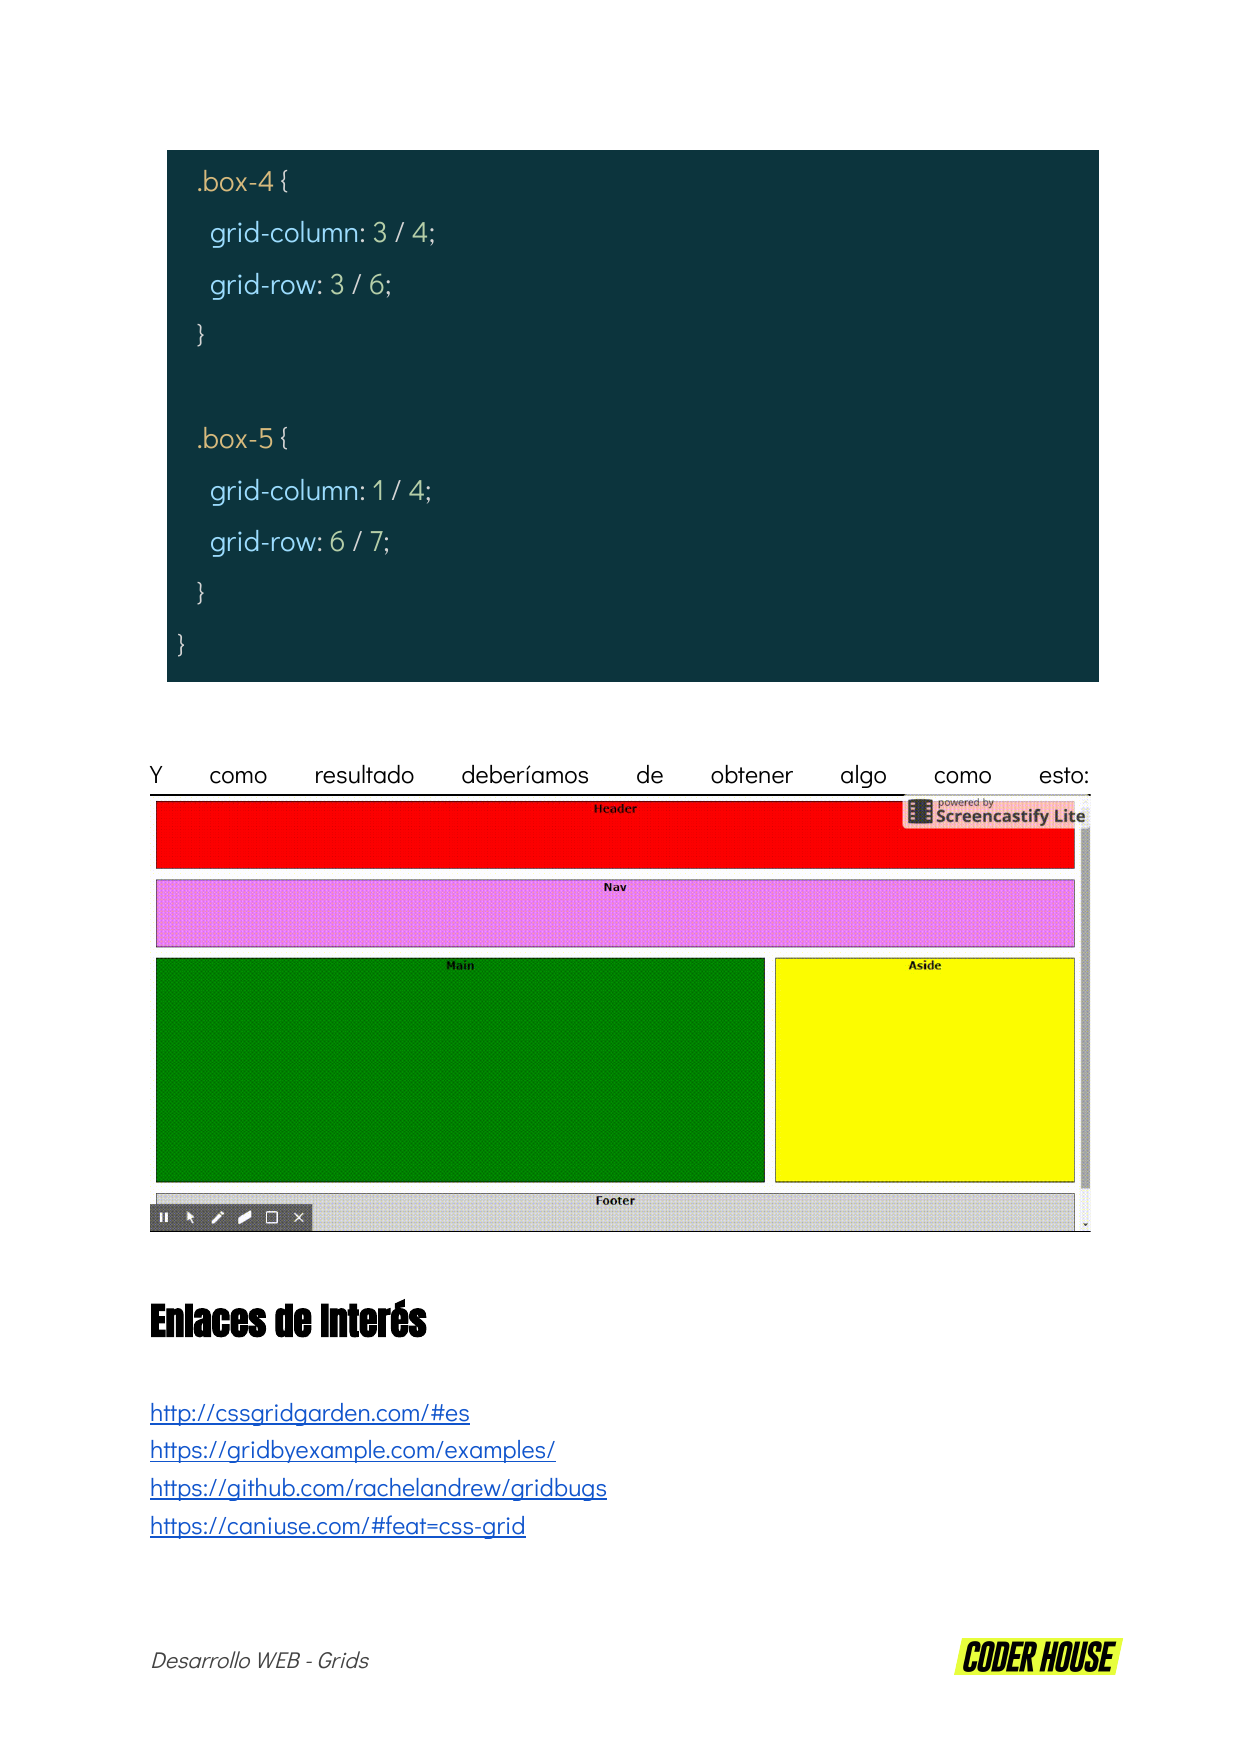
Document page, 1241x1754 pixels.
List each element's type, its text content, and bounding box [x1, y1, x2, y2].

picture [950, 1632, 1127, 1681]
text https://github.com/rachelandrew/gridbugs [150, 1470, 1090, 1503]
text http://cssgridgarden.com/#es [150, 1395, 1090, 1428]
text Enlaces de Interés [150, 1292, 1090, 1349]
picture [150, 794, 1091, 1232]
text Y como resultado deberíamos de obtener algo como esto: [150, 758, 1090, 794]
text https://gridbyexample.com/examples/ [150, 1432, 1090, 1465]
text https://caniuse.com/#feat=css-grid [150, 1508, 1090, 1541]
